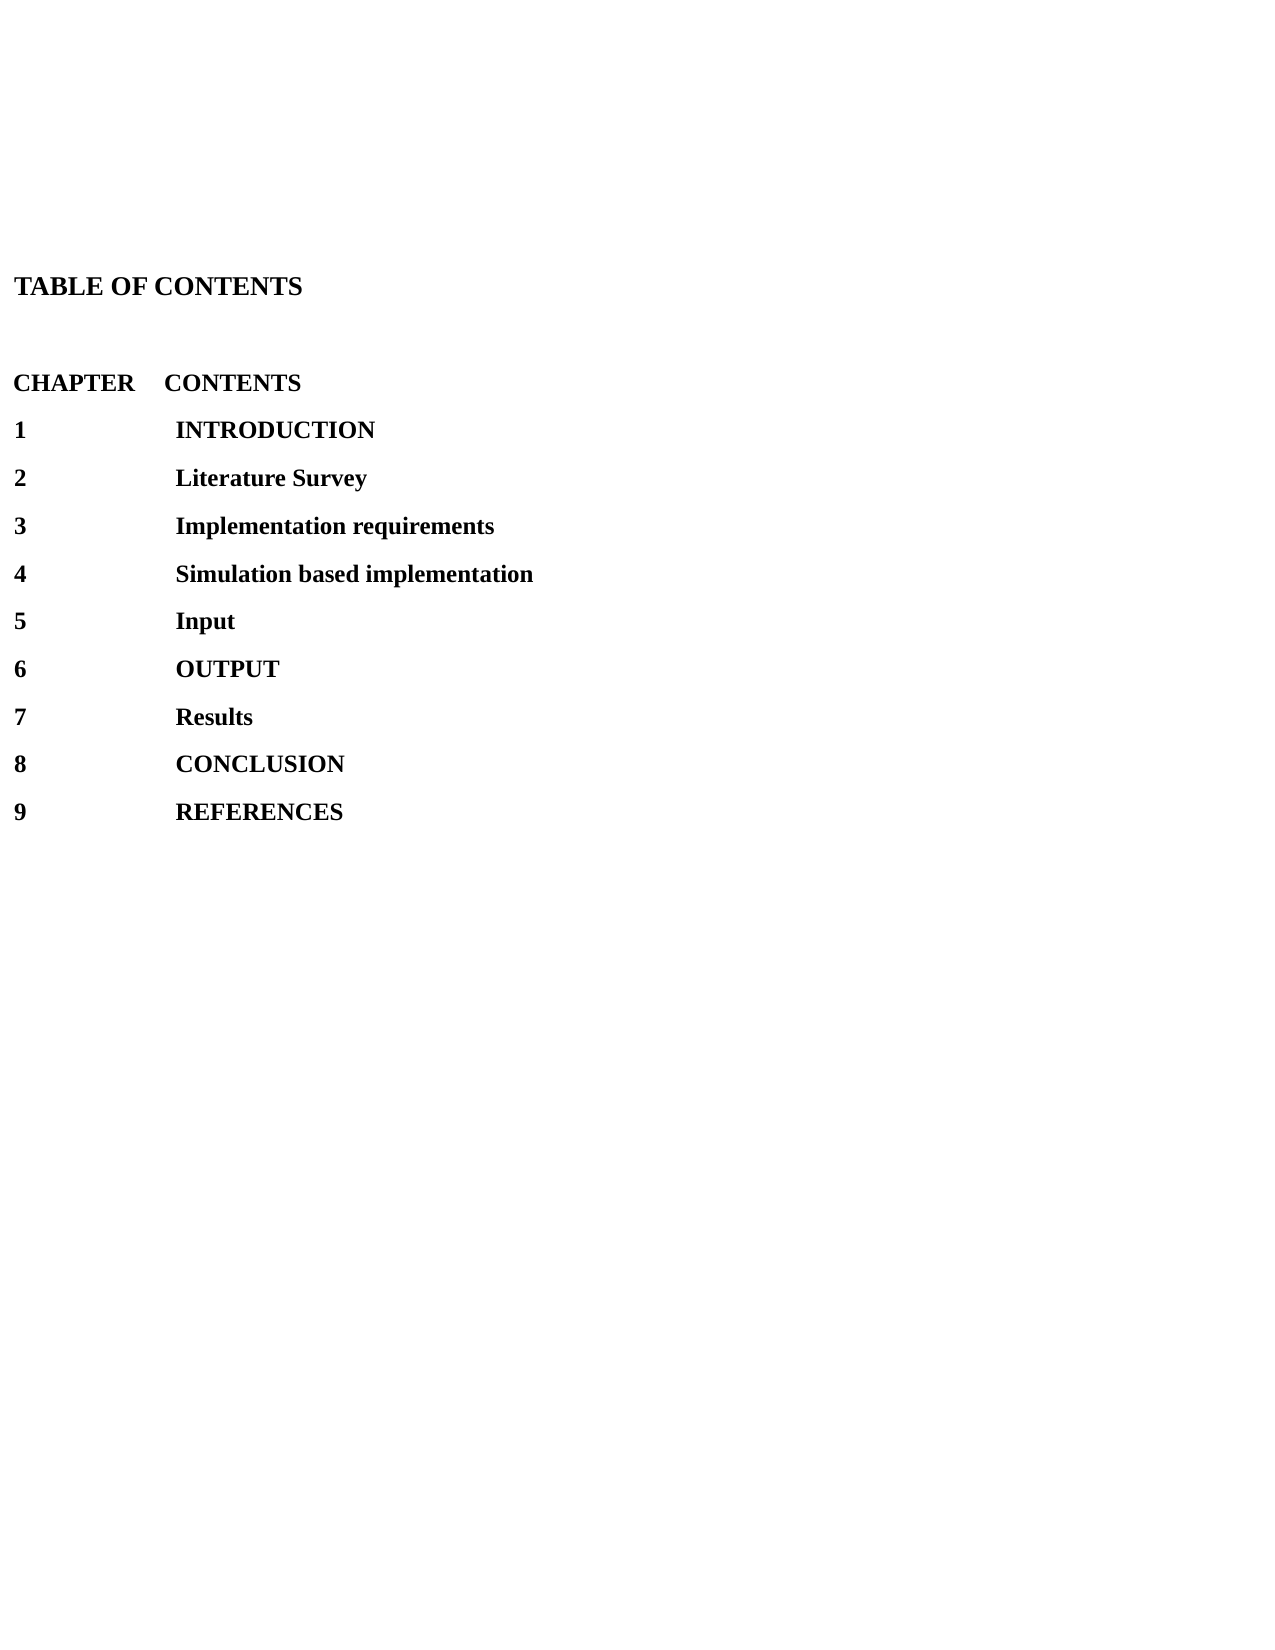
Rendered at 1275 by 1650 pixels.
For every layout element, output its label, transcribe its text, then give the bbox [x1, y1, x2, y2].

list CONCLUSION [14, 749, 1138, 778]
list Implementation requirements [14, 511, 1138, 540]
list Results [14, 702, 1138, 731]
list OUTPUT [14, 654, 1138, 683]
list INTRODUCTION [14, 416, 1138, 444]
list Literature Survey [14, 463, 1138, 492]
list Simulation based implementation [14, 559, 1138, 587]
subtitle CHAPTER CONTENTS [13, 368, 1138, 397]
text TABLE OF CONTENTS [14, 270, 1138, 301]
list Input [14, 606, 1138, 635]
list REFERENCES [14, 797, 1138, 826]
